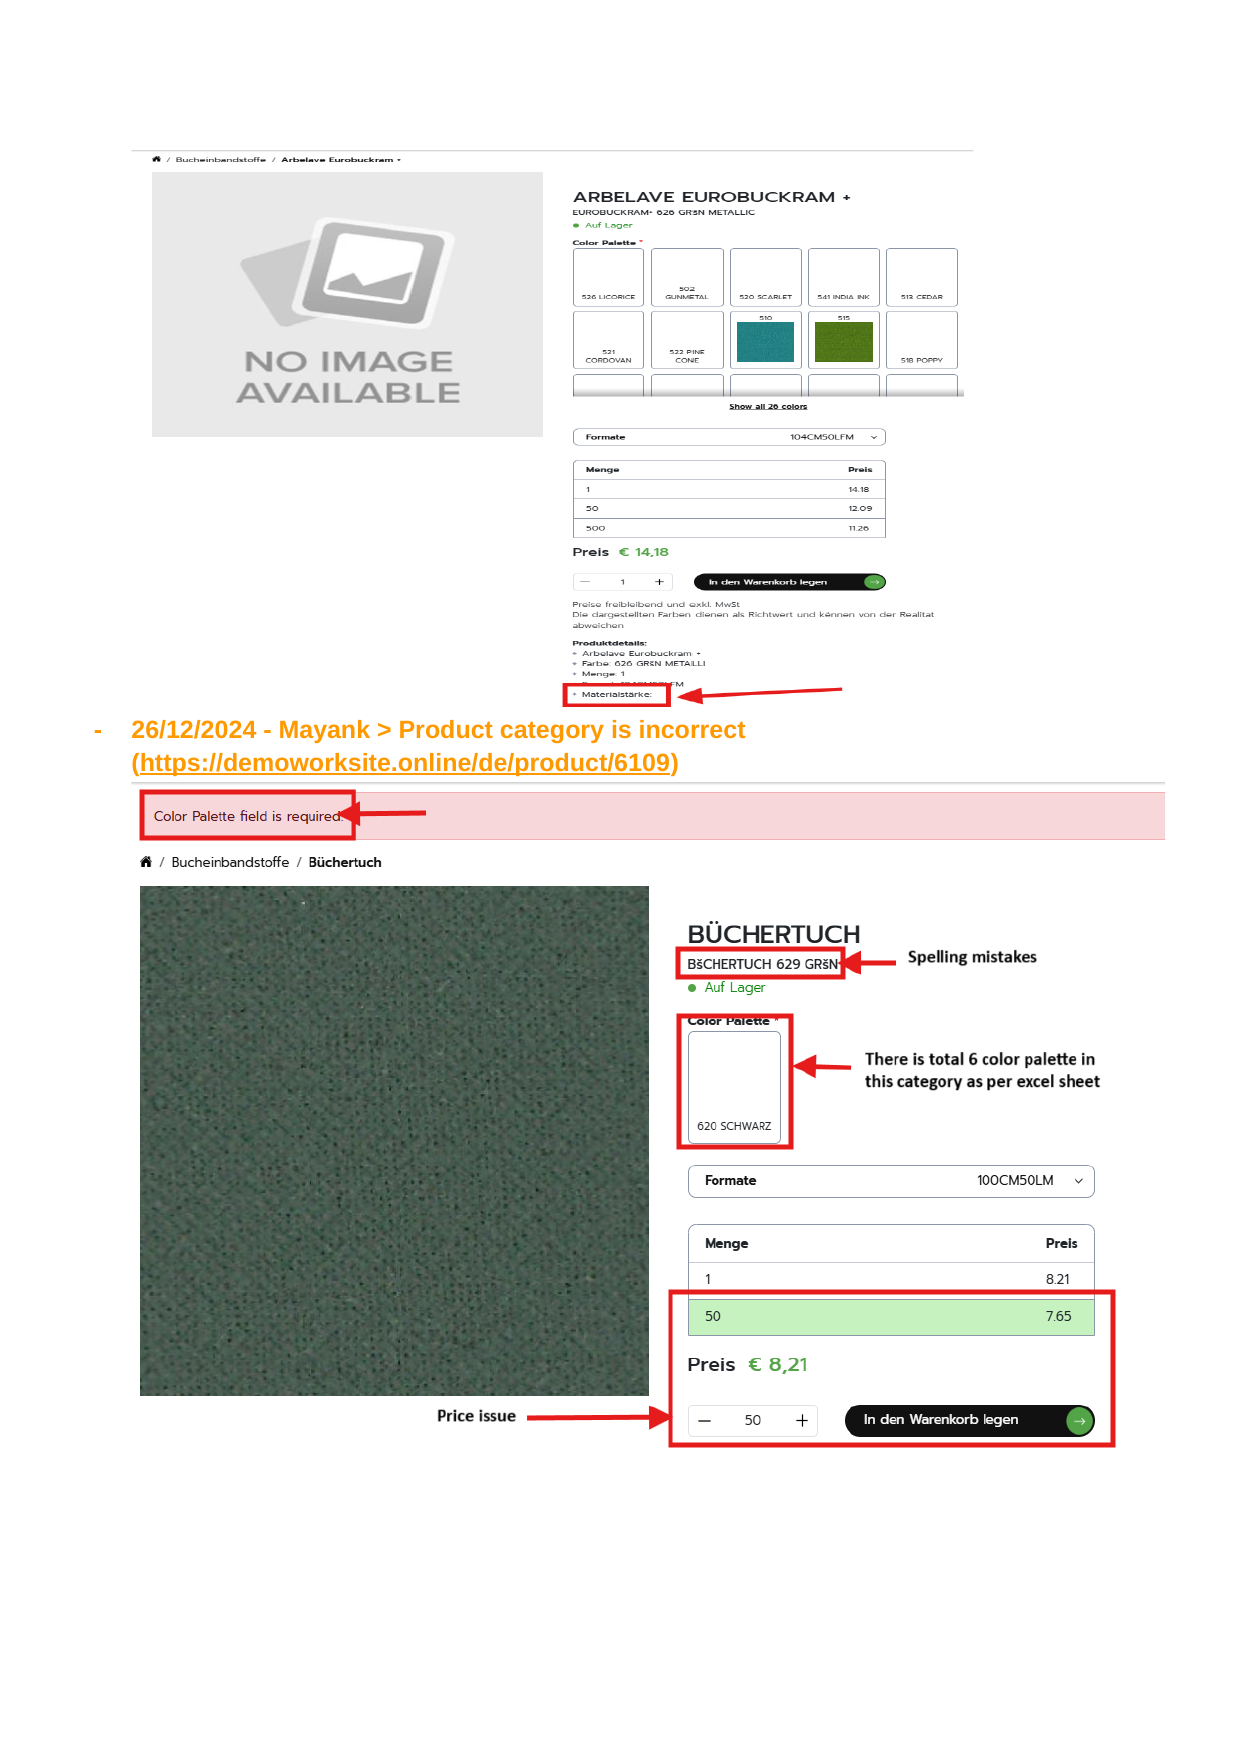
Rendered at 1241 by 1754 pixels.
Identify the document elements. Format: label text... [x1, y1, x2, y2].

picture [131, 781, 1166, 1455]
list 26/12/2024 - Mayank > Product category is incorrect (https://demoworksite.online/de/product/6109) [94, 715, 1090, 777]
picture [131, 150, 974, 712]
